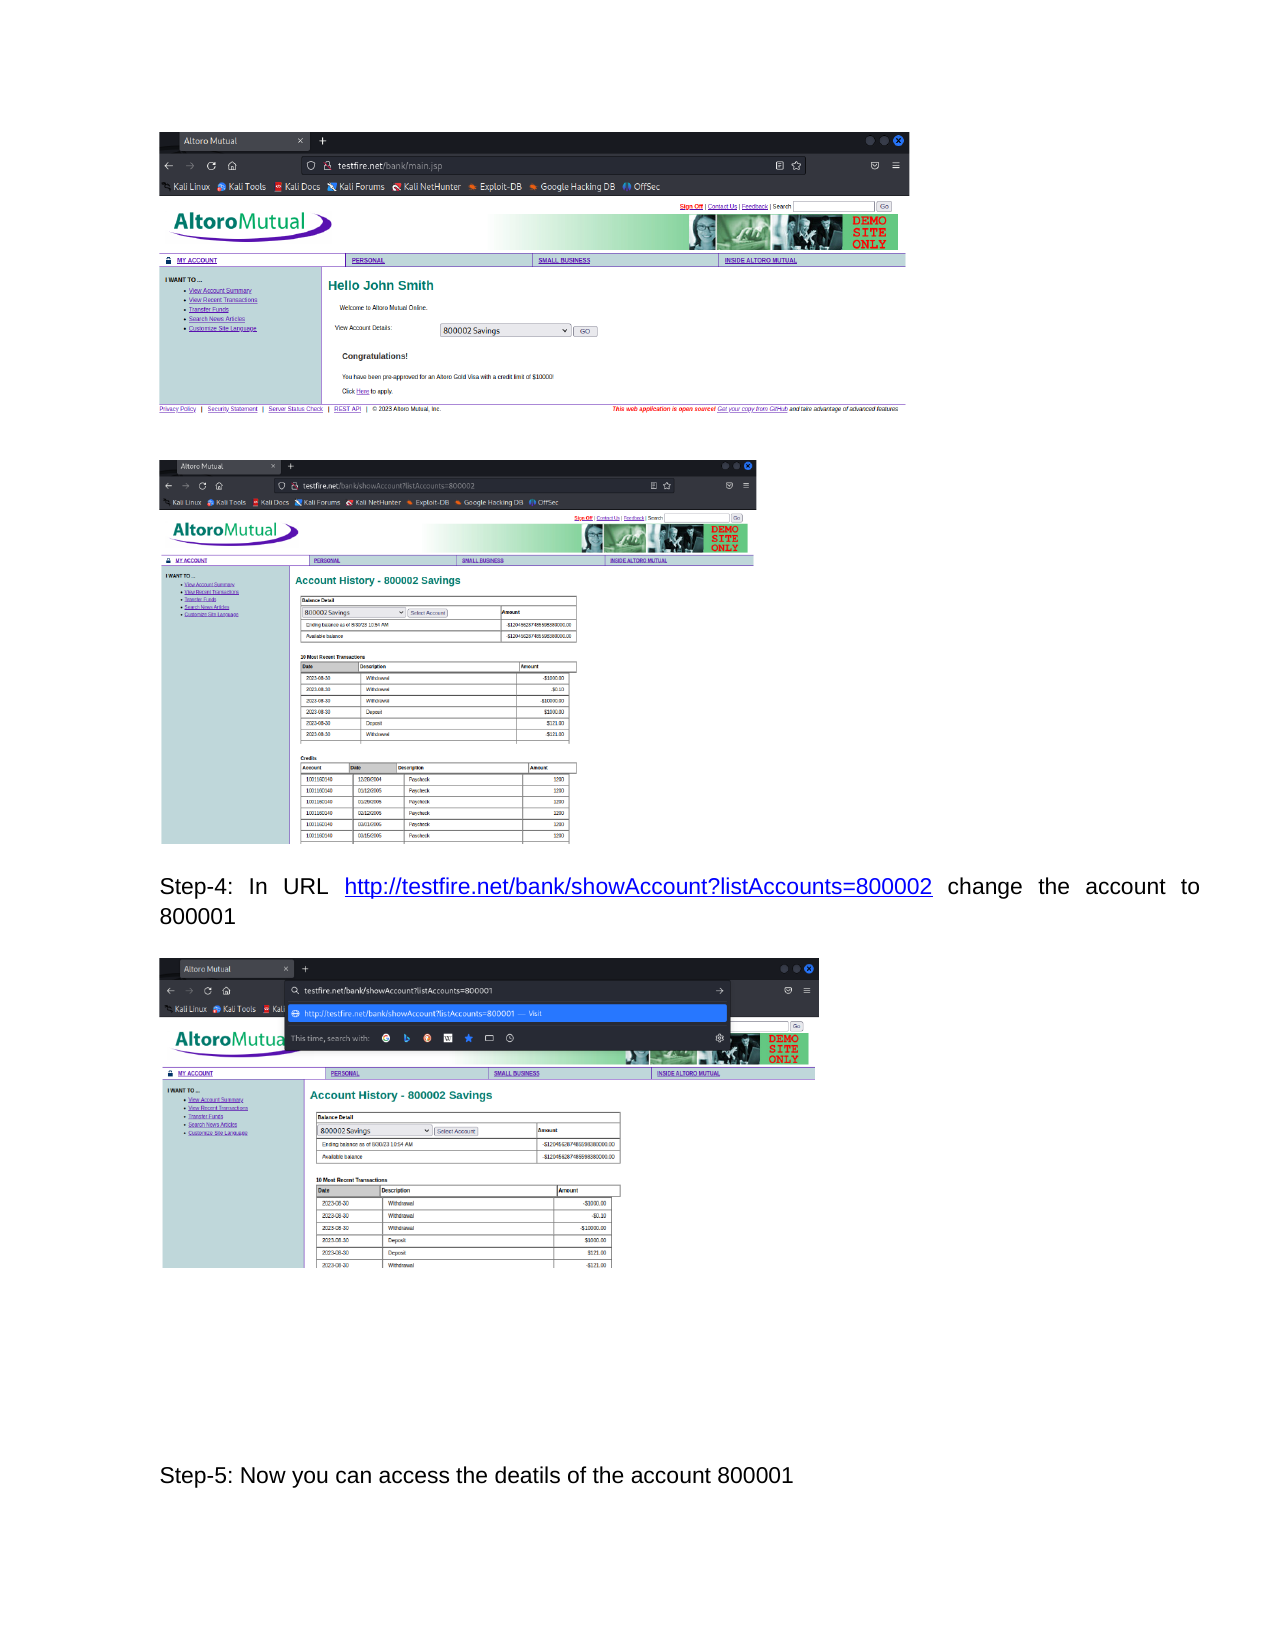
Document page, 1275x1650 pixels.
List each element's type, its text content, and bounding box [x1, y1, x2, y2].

picture [159, 958, 819, 1268]
picture [159, 132, 910, 431]
list Step-5: Now you can access the deatils of the account 800001 [159, 1462, 1200, 1488]
list Step-4: In URL http://testfire.net/bank/showAccount?listAccounts=800002 change the account to 800001 [159, 873, 1200, 929]
picture [159, 460, 757, 844]
